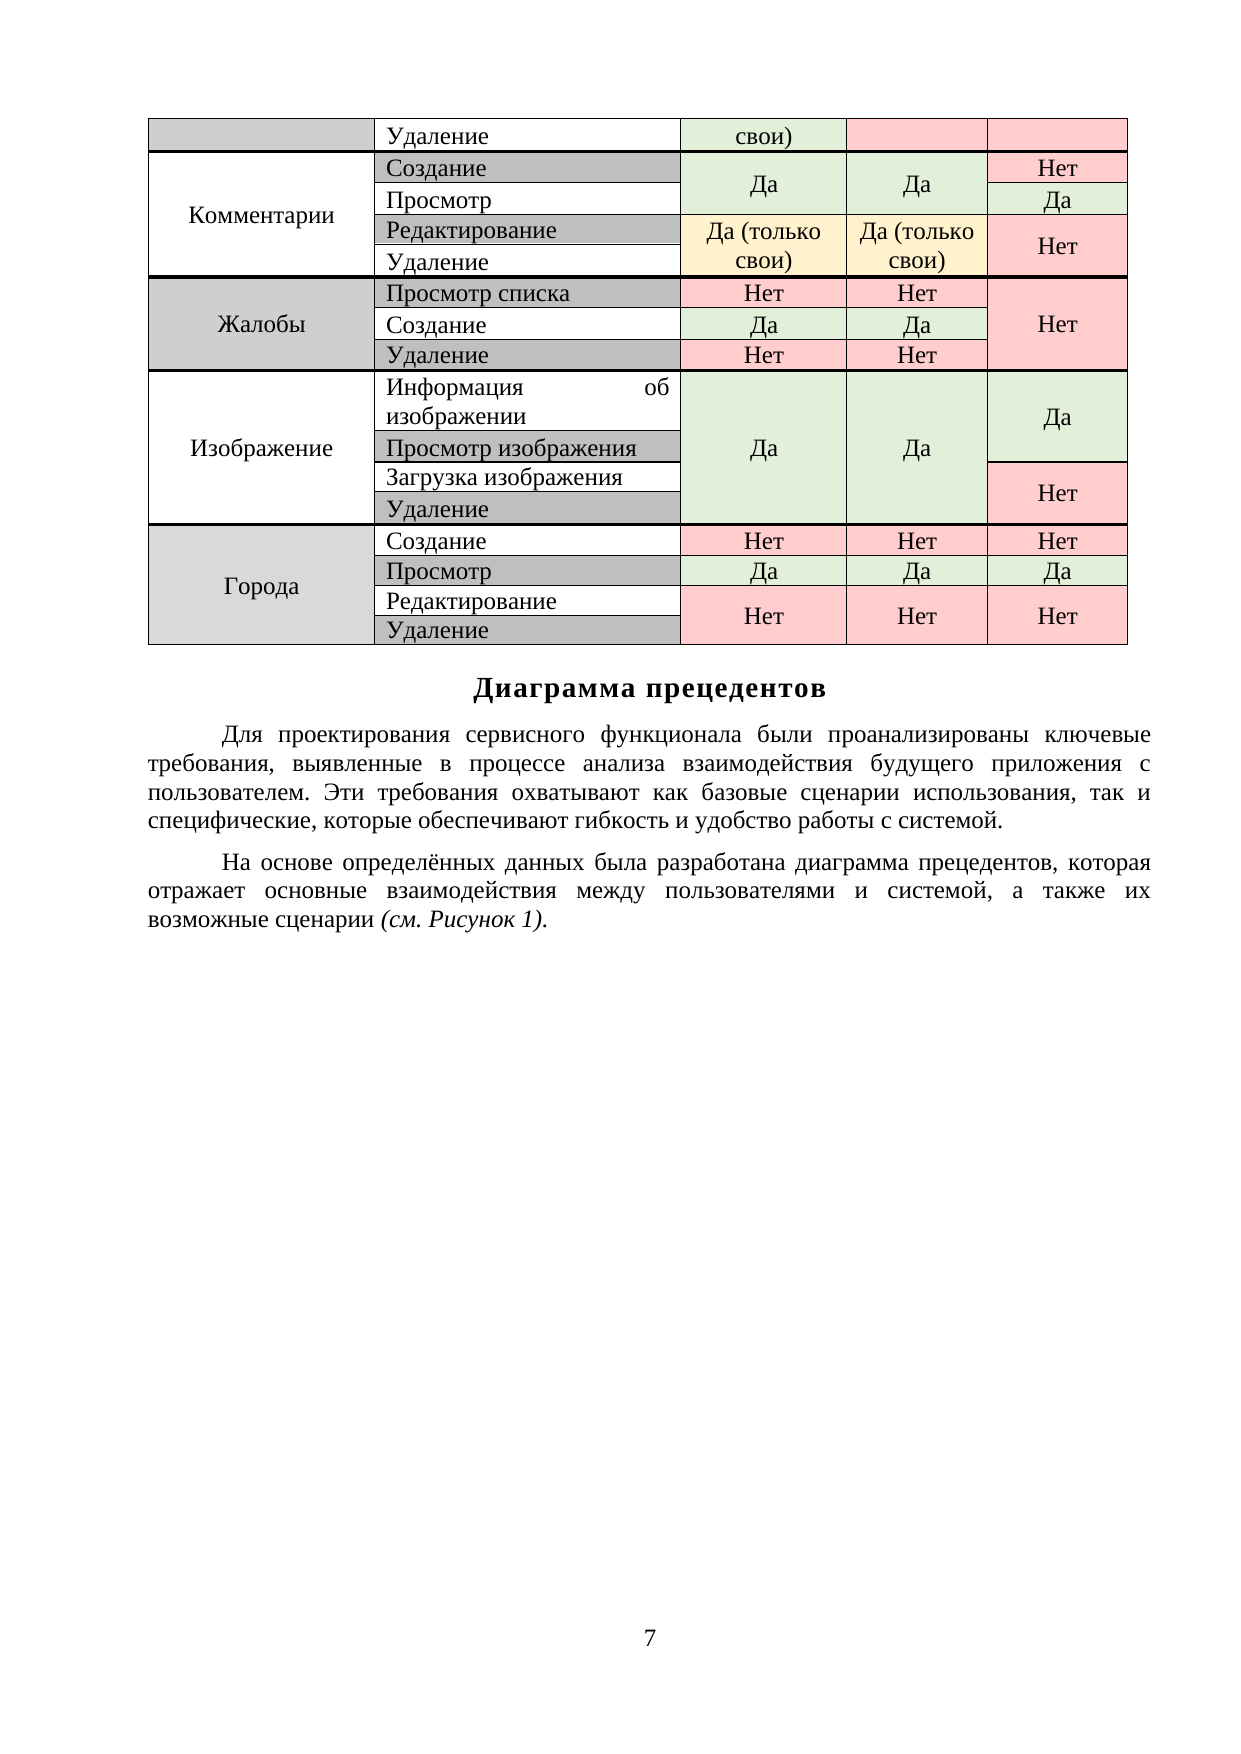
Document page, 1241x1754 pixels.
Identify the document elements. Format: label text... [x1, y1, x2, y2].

table_cell Нет [988, 153, 1127, 182]
table_cell Нет [988, 215, 1127, 275]
table_cell Редактирование [375, 586, 680, 614]
table_cell Просмотр [375, 183, 680, 214]
table_cell Создание [375, 308, 680, 339]
table_cell Да (только свои) [681, 215, 846, 275]
table_cell Да [847, 153, 987, 214]
table_cell Да [988, 183, 1127, 214]
subtitle Диаграмма прецедентов [148, 670, 1152, 704]
table_cell Просмотр списка [375, 279, 680, 307]
text На основе определённых данных была разработана диаграмма прецедентов, которая отражает основные взаимодействия между пользователями и системой, а также их возможные сценарии (см. Рисунок 1). [148, 847, 1152, 933]
table_cell Нет [988, 279, 1127, 369]
table_cell Нет [988, 463, 1127, 523]
table_cell Да (только свои) [847, 215, 987, 275]
table_cell Нет [988, 586, 1127, 644]
table_cell Да [681, 556, 846, 585]
table_cell Просмотр [375, 556, 680, 585]
table_cell Да [681, 308, 846, 339]
table_cell Информация об изображении [375, 372, 680, 429]
table_cell Нет [847, 279, 987, 307]
table_cell Нет [988, 526, 1127, 555]
table_cell Просмотр изображения [375, 431, 680, 461]
table_cell Изображение [149, 372, 374, 523]
table_cell Нет [847, 526, 987, 555]
text Для проектирования сервисного функционала были проанализированы ключевые требования, выявленные в процессе анализа взаимодействия будущего приложения с пользователем. Эти требования охватывают как базовые сценарии использования, так и специфические, которые обеспечивают гибкость и удобство работы с системой. [148, 719, 1152, 834]
table_cell Жалобы [149, 279, 374, 369]
table_cell Да [988, 372, 1127, 461]
table_cell Нет [681, 340, 846, 369]
table_cell Удаление [375, 245, 680, 275]
table_cell Да [847, 372, 987, 523]
table_cell Да [847, 556, 987, 585]
table_cell Нет [681, 586, 846, 644]
table_cell Да (только свои) [681, 119, 846, 150]
table_cell Нет [847, 586, 987, 644]
table_cell Нет [681, 526, 846, 555]
table_cell Комментарии [149, 153, 374, 275]
table_cell Загрузка изображения [375, 463, 680, 491]
table_cell Редактирование [375, 215, 680, 243]
table_cell Да [681, 153, 846, 214]
table_cell Удаление [375, 340, 680, 369]
table_cell Да [847, 308, 987, 339]
table_cell Удаление [375, 492, 680, 523]
table_cell Да [681, 372, 846, 523]
table_cell Создание [375, 153, 680, 182]
table_cell Нет [847, 340, 987, 369]
table_cell Создание [375, 526, 680, 555]
table_cell Удаление [375, 616, 680, 644]
table_cell Удаление [375, 119, 680, 150]
table_cell Да [988, 556, 1127, 585]
table_cell Города [149, 526, 374, 644]
table_cell Нет [681, 279, 846, 307]
